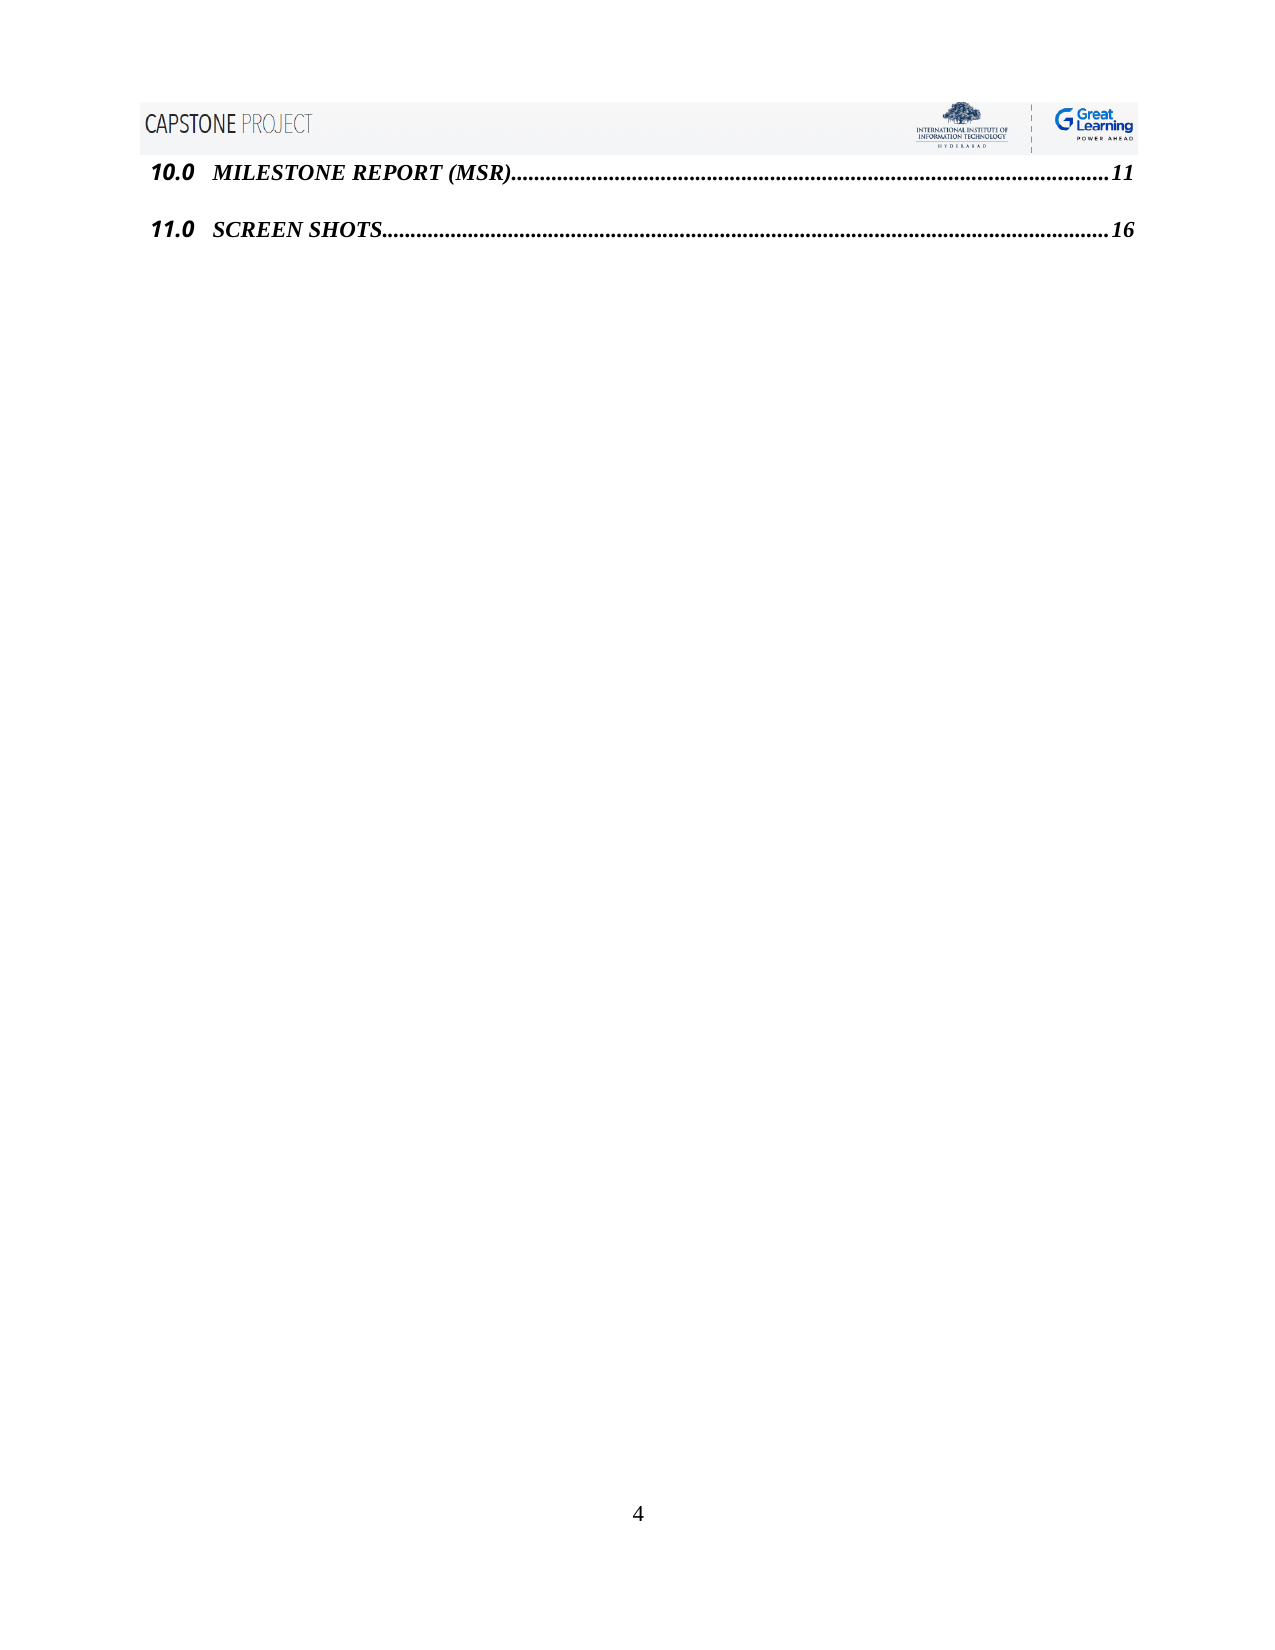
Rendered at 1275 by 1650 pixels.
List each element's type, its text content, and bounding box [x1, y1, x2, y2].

text 10.0 MILESTONE REPORT (MSR) 11 [150, 156, 1137, 187]
text 11.0 SCREEN SHOTS 16 [150, 213, 1137, 244]
picture [140, 102, 1138, 155]
